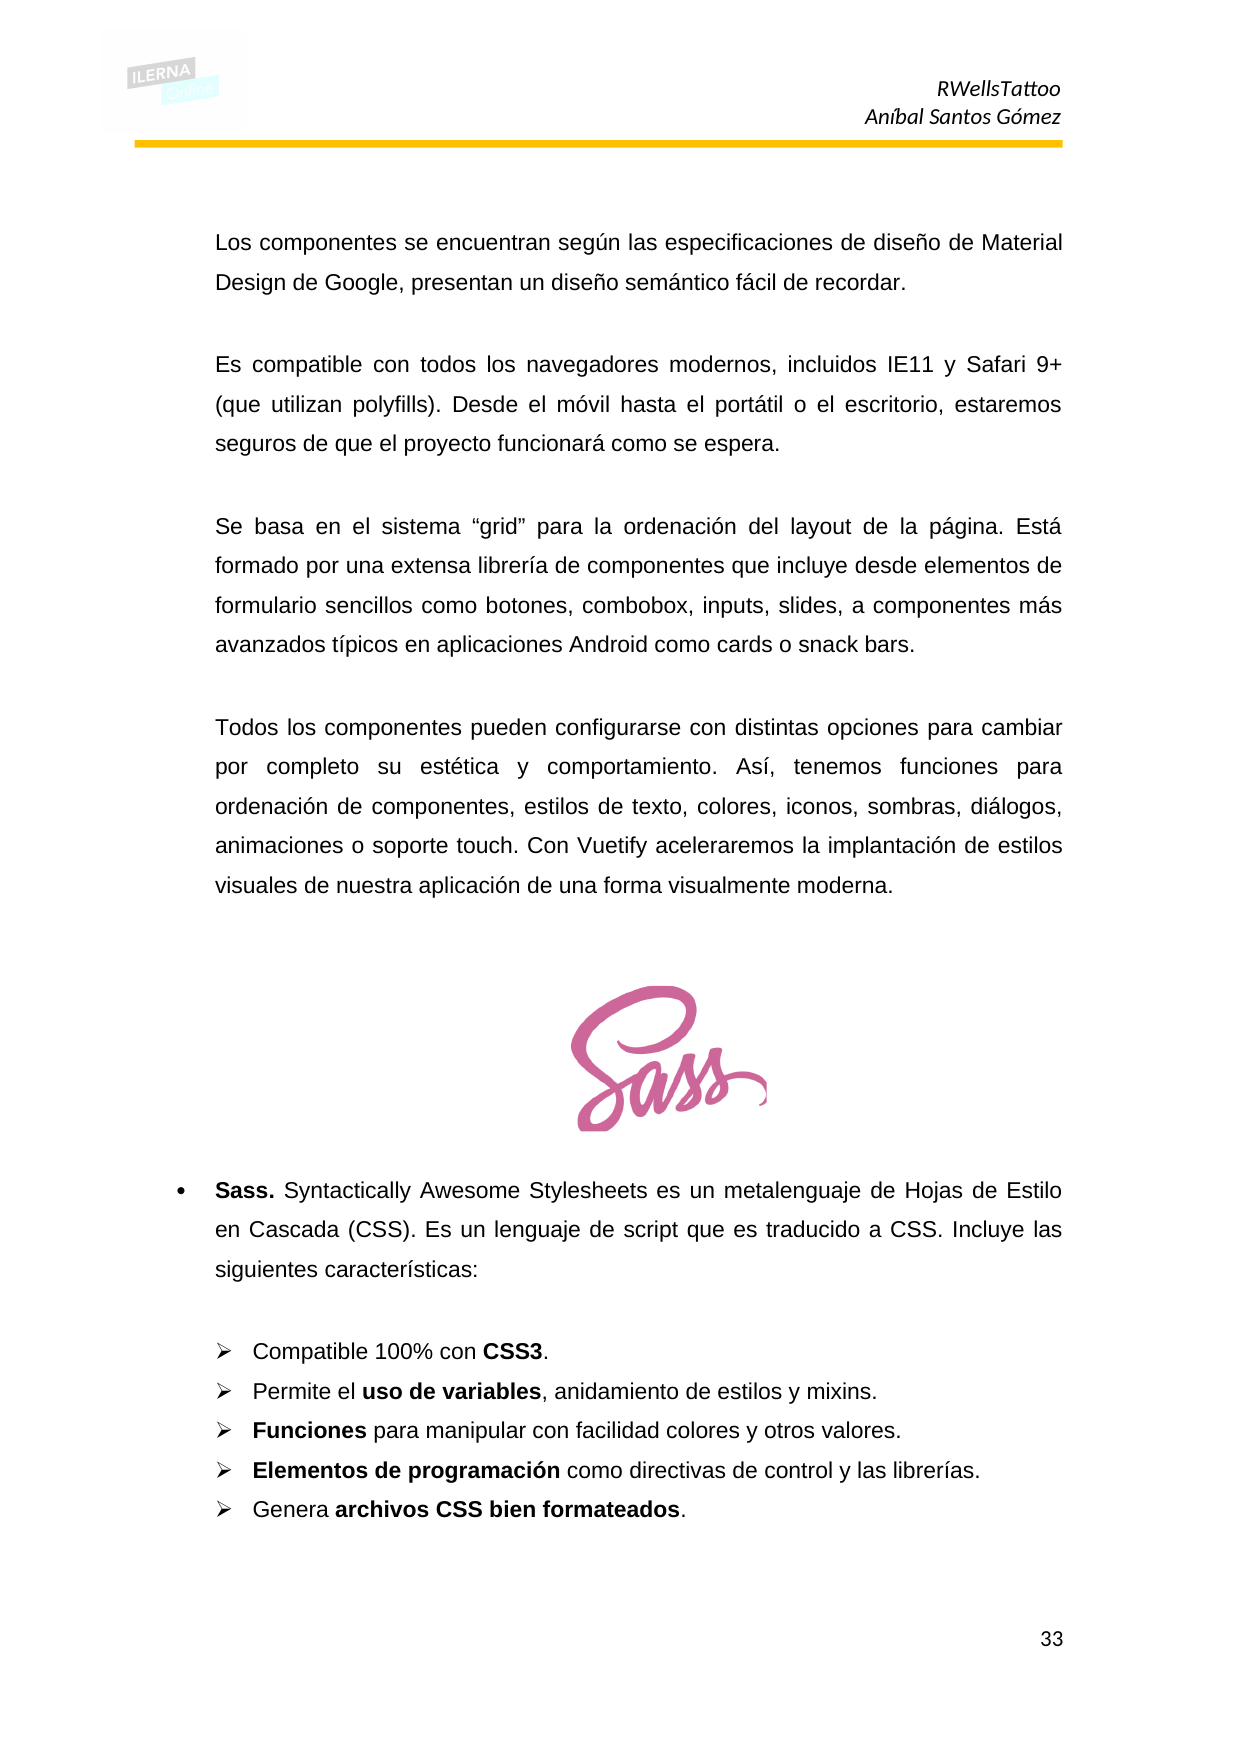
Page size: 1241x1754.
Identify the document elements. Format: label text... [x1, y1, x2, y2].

picture [571, 985, 767, 1132]
text Es compatible con todos los navegadores modernos, incluidos IE11 y Safari 9+ (que utilizan polyfills). Desde el móvil hasta el portátil o el escritorio, estaremos seguros de que el proyecto funcionará como se espera. [215, 351, 1063, 456]
text Se basa en el sistema “grid” para la ordenación del layout de la página. Está formado por una extensa librería de componentes que incluye desde elementos de formulario sencillos como botones, combobox, inputs, slides, a componentes más avanzados típicos en aplicaciones Android como cards o snack bars. [215, 513, 1063, 657]
list Compatible 100% con CSS3. [215, 1338, 1063, 1364]
text Todos los componentes pueden configurarse con distintas opciones para cambiar por completo su estética y comportamiento. Así, tenemos funciones para ordenación de componentes, estilos de texto, colores, iconos, sombras, diálogos, animaciones o soporte touch. Con Vuetify aceleraremos la implantación de estilos visuales de nuestra aplicación de una forma visualmente moderna. [215, 714, 1063, 898]
list Genera archivos CSS bien formateados. [215, 1496, 1063, 1522]
list Permite el uso de variables, anidamiento de estilos y mixins. [215, 1378, 1063, 1404]
text Los componentes se encuentran según las especificaciones de diseño de Material Design de Google, presentan un diseño semántico fácil de recordar. [215, 229, 1063, 295]
list Elementos de programación como directivas de control y las librerías. [215, 1457, 1063, 1483]
list Sass. Syntactically Awesome Stylesheets es un metalenguaje de Hojas de Estilo en Cascada (CSS). Es un lenguaje de script que es traducido a CSS. Incluye las siguientes características: [177, 1177, 1063, 1282]
list Funciones para manipular con facilidad colores y otros valores. [215, 1417, 1063, 1443]
